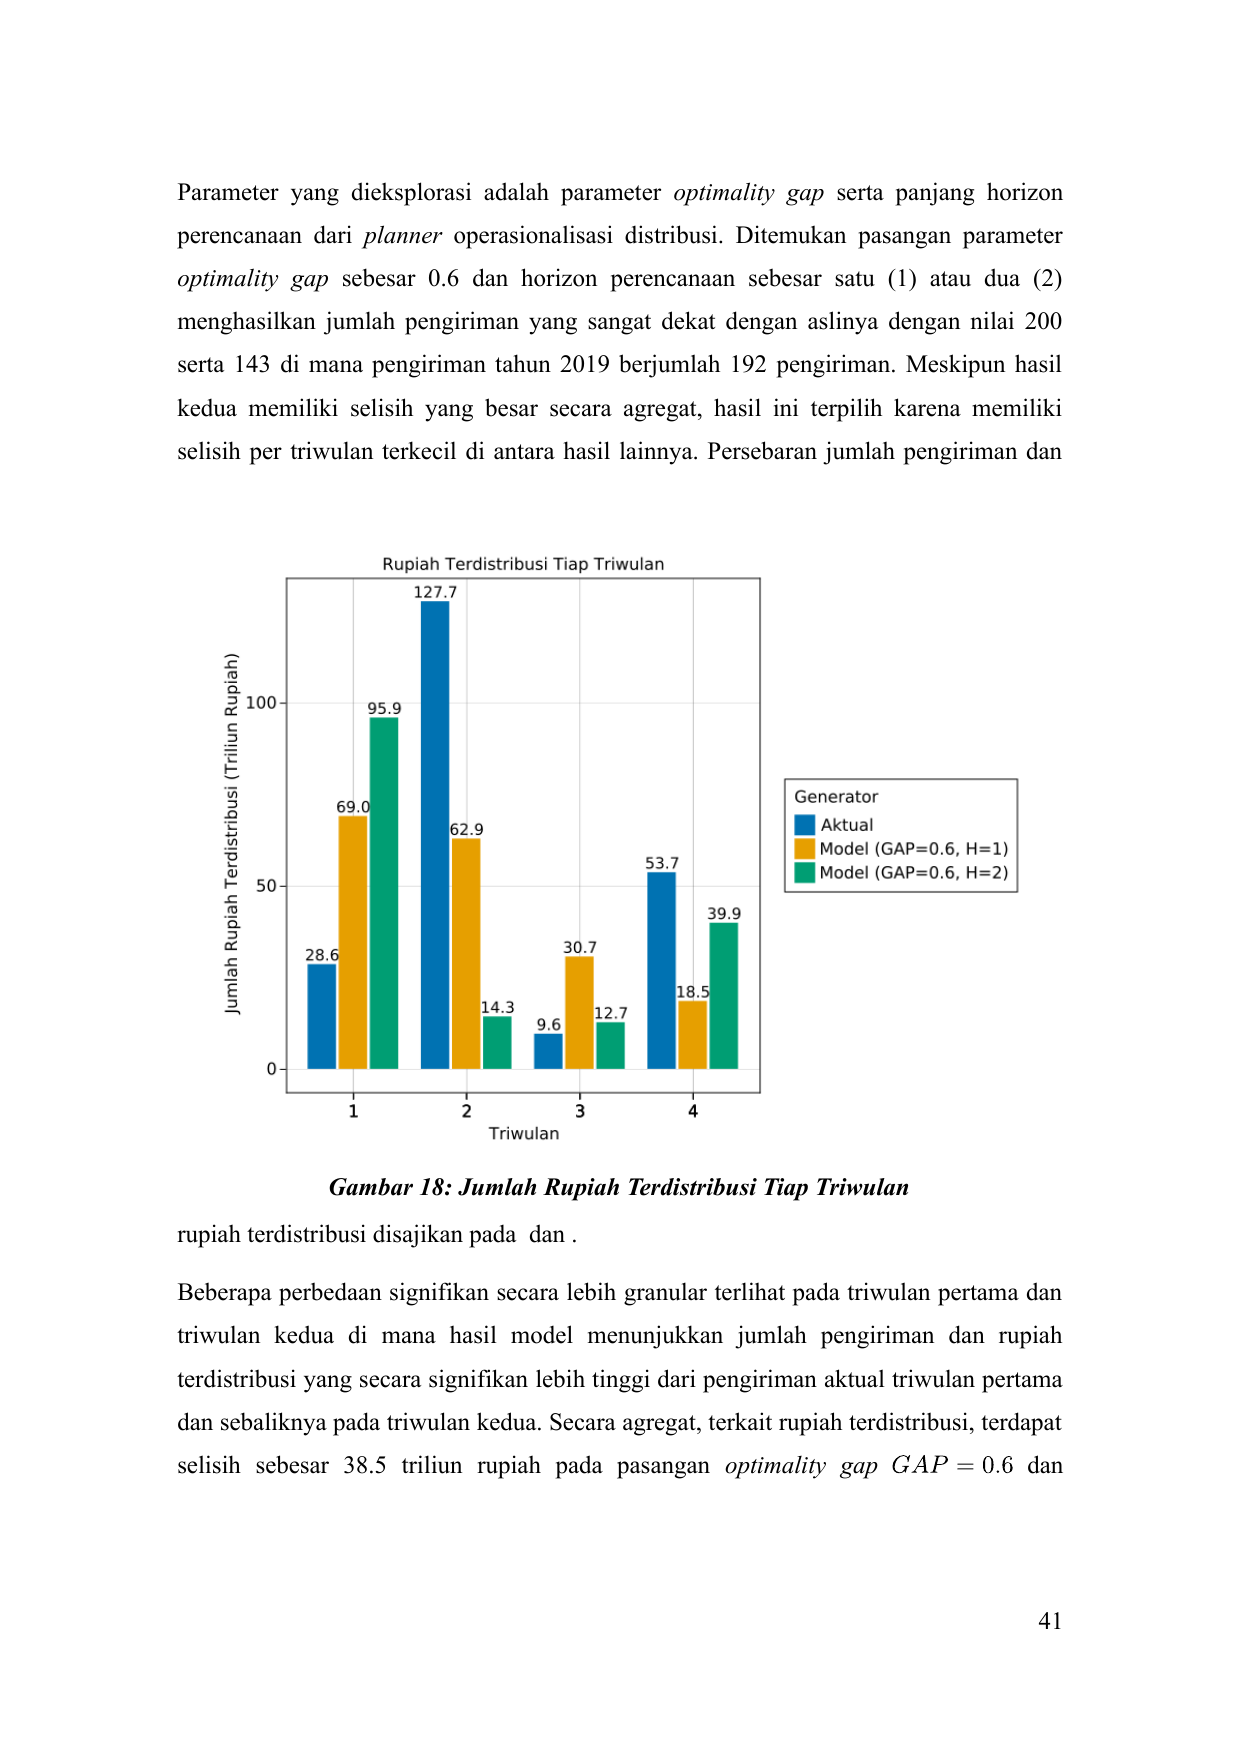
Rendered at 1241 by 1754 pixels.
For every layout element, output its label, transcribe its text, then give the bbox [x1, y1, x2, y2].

picture [206, 538, 1034, 1159]
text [177, 1277, 1063, 1479]
